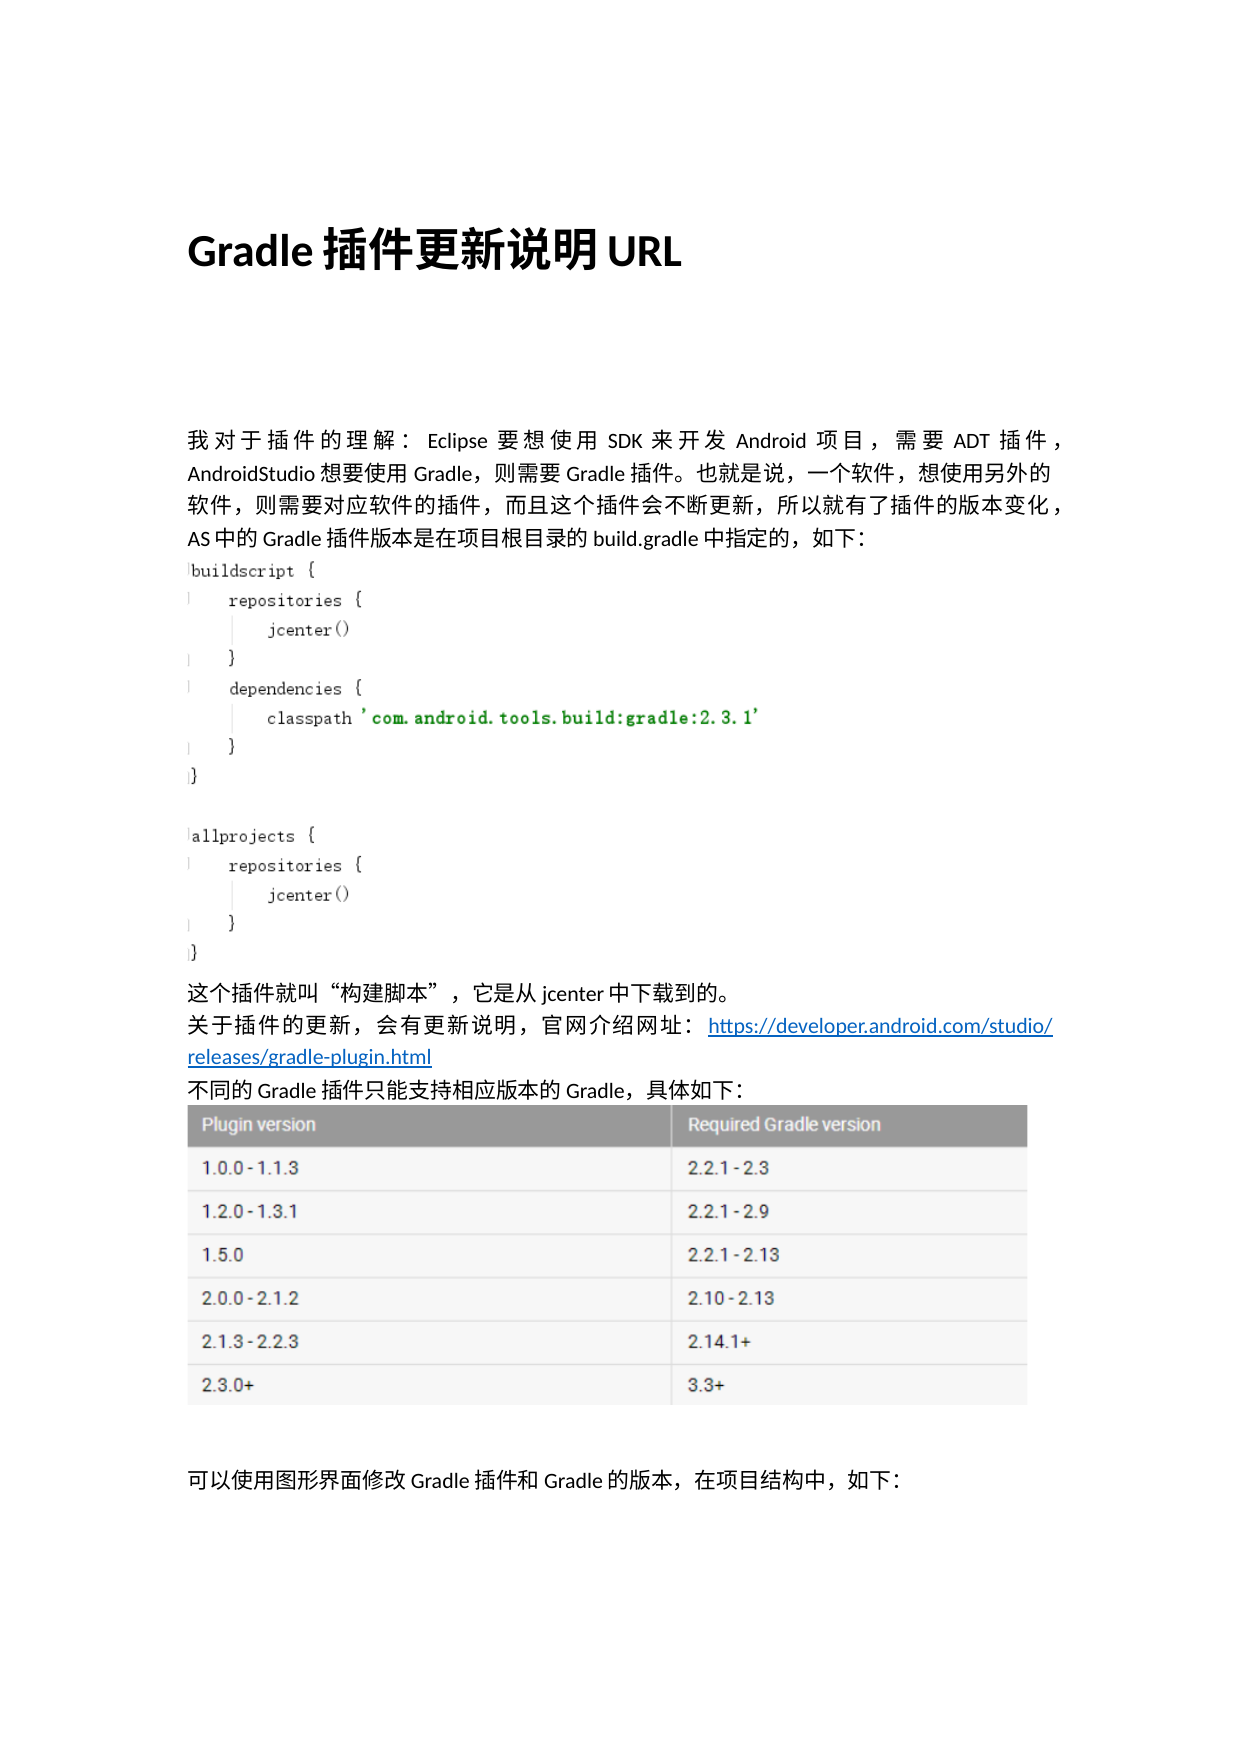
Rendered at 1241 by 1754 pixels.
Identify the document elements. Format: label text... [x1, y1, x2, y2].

text 关于插件的更新，会有更新说明，官网介绍网址：https://developer.android.com/studio/releases/gradle-plugin.html [187, 1008, 1053, 1073]
picture [187, 552, 828, 968]
text 这个插件就叫“构建脚本”，它是从jcenter中下载到的。 [187, 975, 1053, 1008]
picture [187, 1105, 1028, 1405]
text 可以使用图形界面修改Gradle插件和Gradle的版本，在项目结构中，如下： [187, 1463, 1053, 1495]
subtitle Gradle插件更新说明URL [187, 197, 1053, 295]
text 我对于插件的理解：Eclipse要想使用SDK来开发Android项目，需要ADT插件，AndroidStudio想要使用Gradle，则需要Gradle插件。也就是说，一个软件，想使用另外的软件，则需要对应软件的插件，而且这个插件会不断更新，所以就有了插件的版本变化，AS中的Gradle插件版本是在项目根目录的build.gradle中指定的，如下： [187, 423, 1053, 553]
text 不同的Gradle插件只能支持相应版本的Gradle，具体如下： [187, 1073, 1053, 1105]
